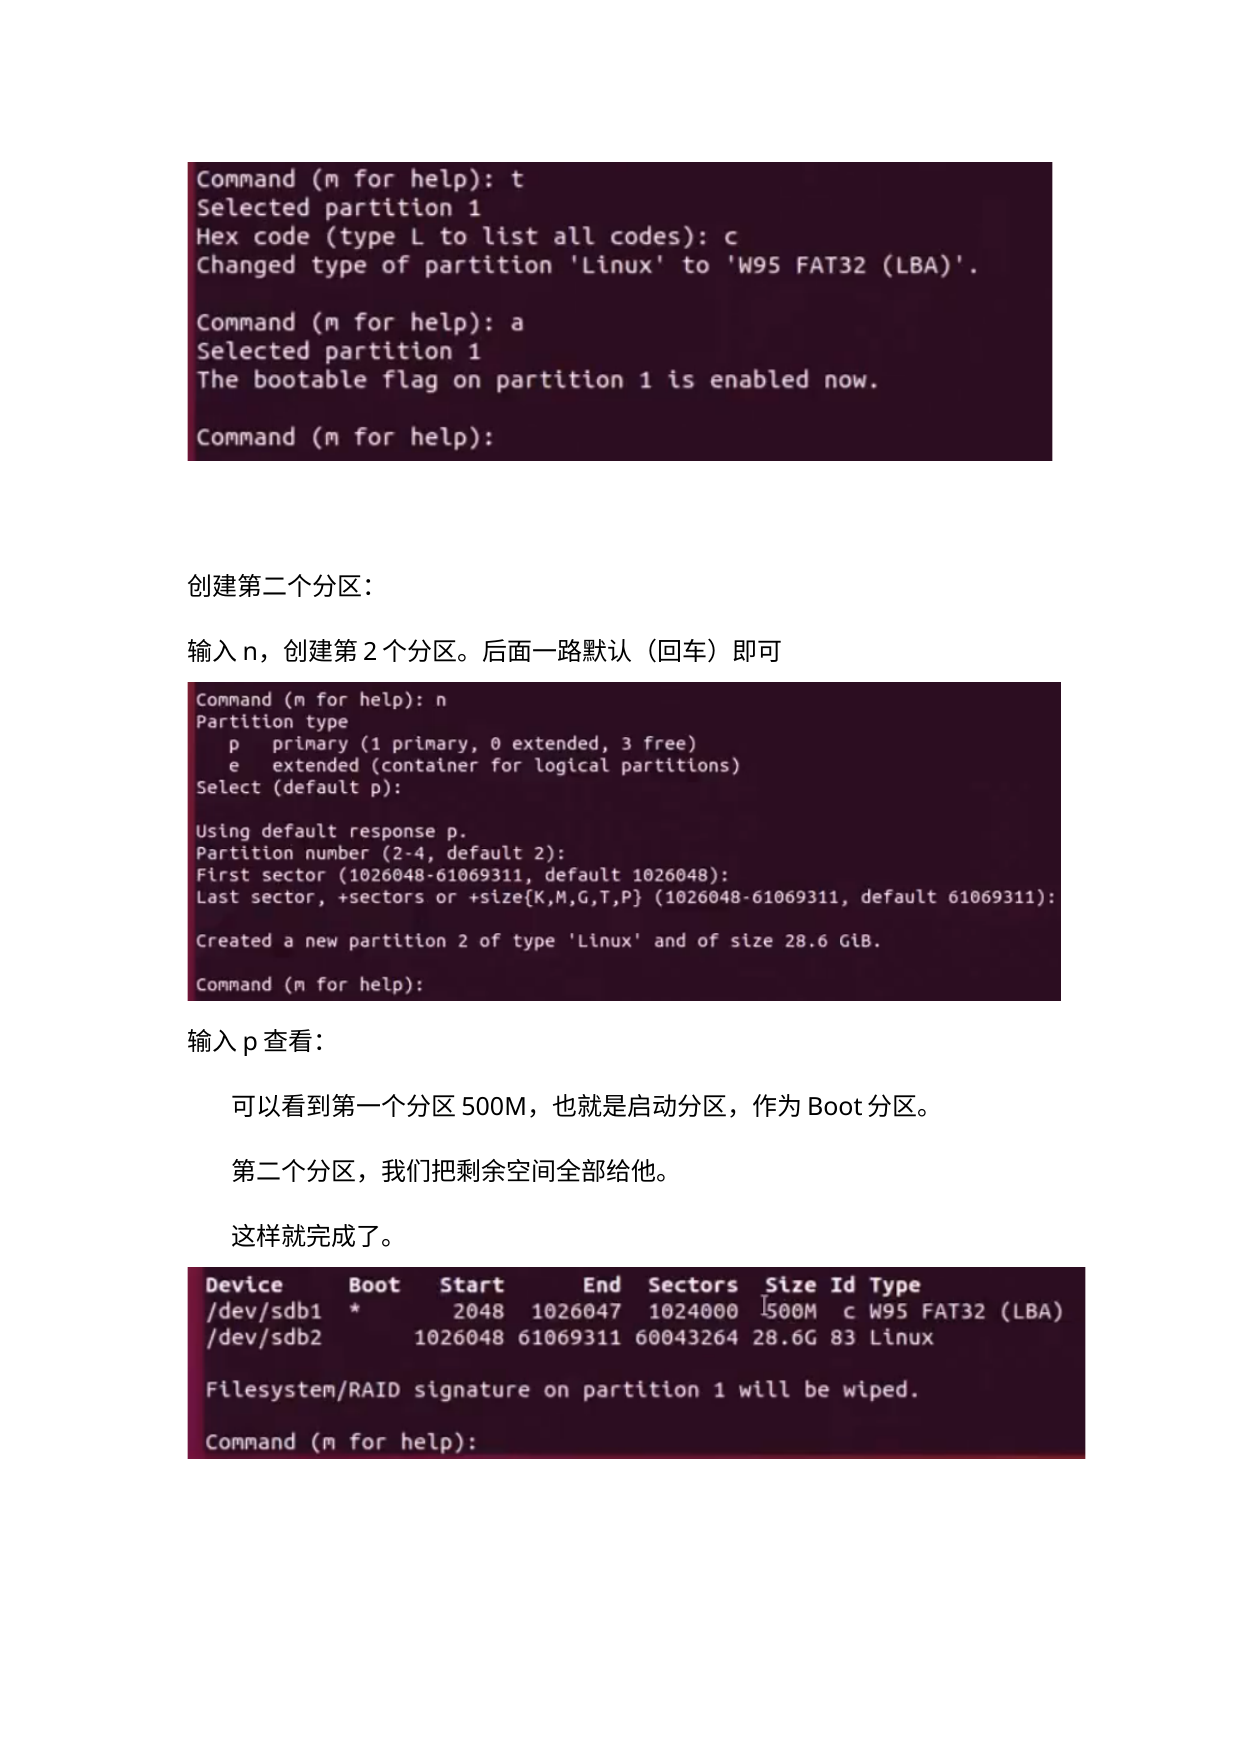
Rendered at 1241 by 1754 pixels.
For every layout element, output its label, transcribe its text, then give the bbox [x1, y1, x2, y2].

list 这样就完成了。 [187, 1202, 1053, 1267]
list 输入n，创建第2个分区。后面一路默认（回车）即可 [187, 617, 1053, 682]
list 可以看到第一个分区500M，也就是启动分区，作为Boot分区。 [187, 1072, 1053, 1137]
list 创建第二个分区： [187, 552, 1053, 617]
list 输入p查看： [187, 1007, 1053, 1072]
picture [187, 1267, 1086, 1459]
list 第二个分区，我们把剩余空间全部给他。 [187, 1137, 1053, 1202]
picture [187, 682, 1061, 1001]
picture [187, 162, 1053, 461]
